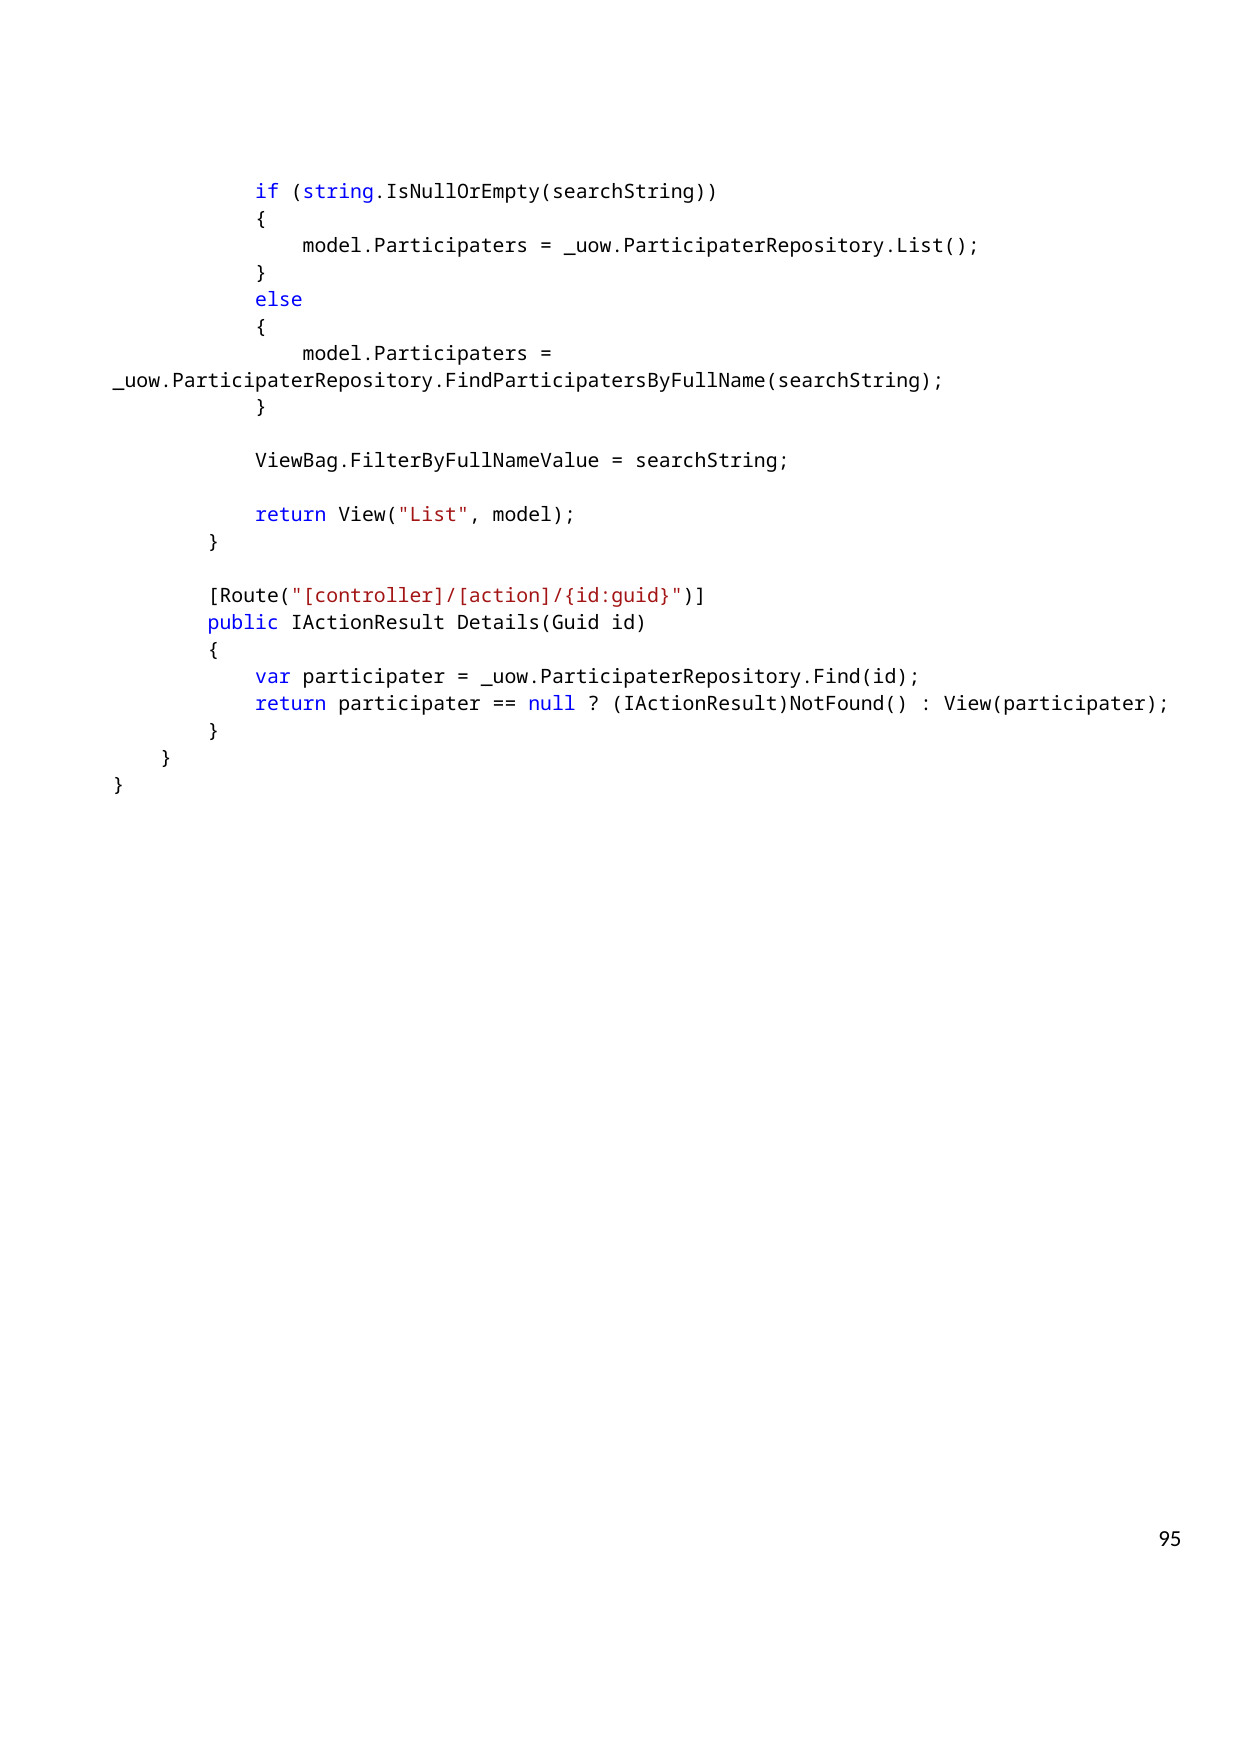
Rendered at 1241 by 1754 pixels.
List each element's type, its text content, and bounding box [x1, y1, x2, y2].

text } [112, 771, 1181, 797]
text model.Participaters = _uow.ParticipaterRepository.List(); [112, 231, 1181, 258]
text { [112, 204, 1181, 231]
text if (string.IsNullOrEmpty(searchString)) [112, 177, 1181, 204]
text else [112, 285, 1181, 312]
text } [112, 393, 1181, 420]
text model.Participaters = _uow.ParticipaterRepository.FindParticipatersByFullName(searchString); [112, 339, 1181, 393]
text { [112, 312, 1181, 339]
text } [112, 717, 1181, 743]
text ViewBag.FilterByFullNameValue = searchString; [112, 447, 1181, 474]
text var participater = _uow.ParticipaterRepository.Find(id); [112, 663, 1181, 689]
text } [112, 528, 1181, 555]
text return View("List", model); [112, 501, 1181, 528]
text } [112, 258, 1181, 285]
text return participater == null ? (IActionResult)NotFound() : View(participater); [112, 689, 1181, 717]
text [Route("[controller]/[action]/{id:guid}")] [112, 582, 1181, 609]
text } [112, 743, 1181, 771]
text { [112, 636, 1181, 663]
text public IActionResult Details(Guid id) [112, 609, 1181, 636]
